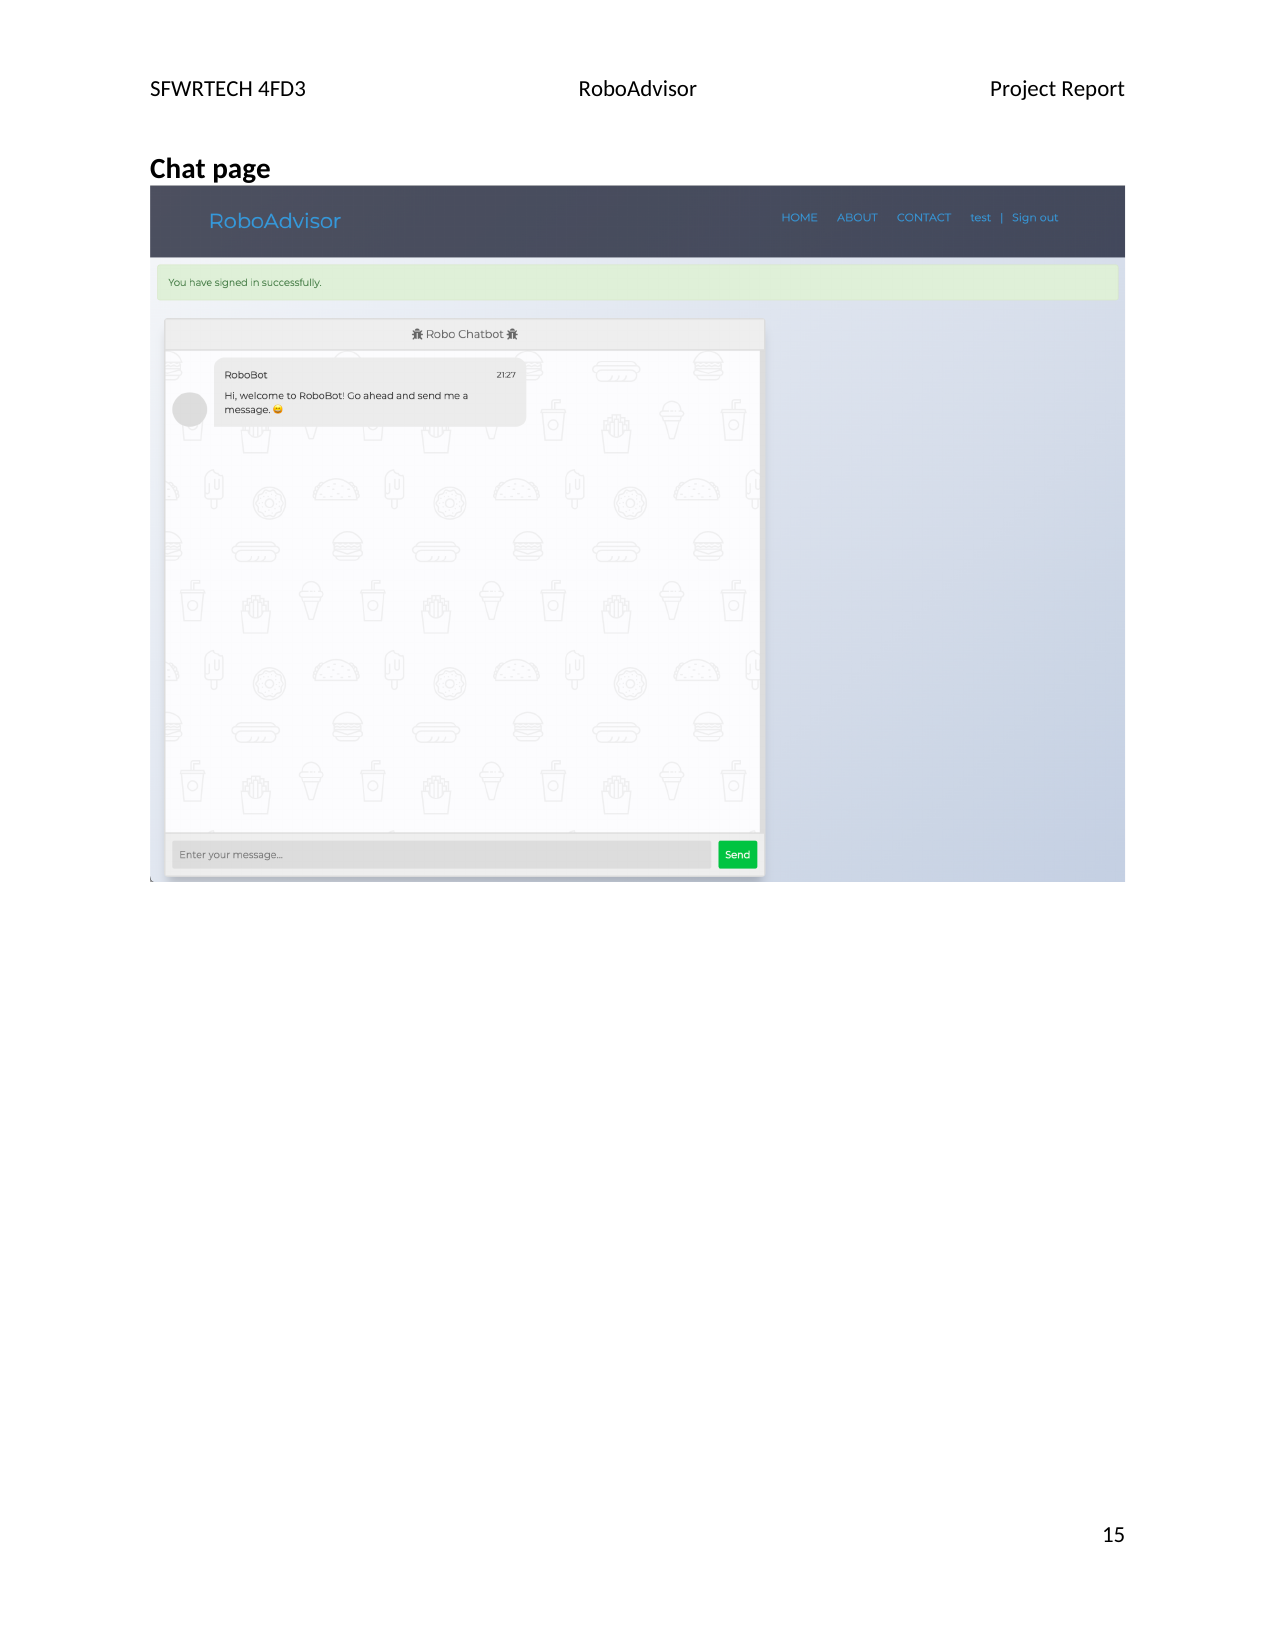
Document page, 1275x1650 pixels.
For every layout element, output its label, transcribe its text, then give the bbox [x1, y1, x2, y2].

subtitle Chat page [150, 150, 1125, 185]
picture [150, 185, 1125, 882]
